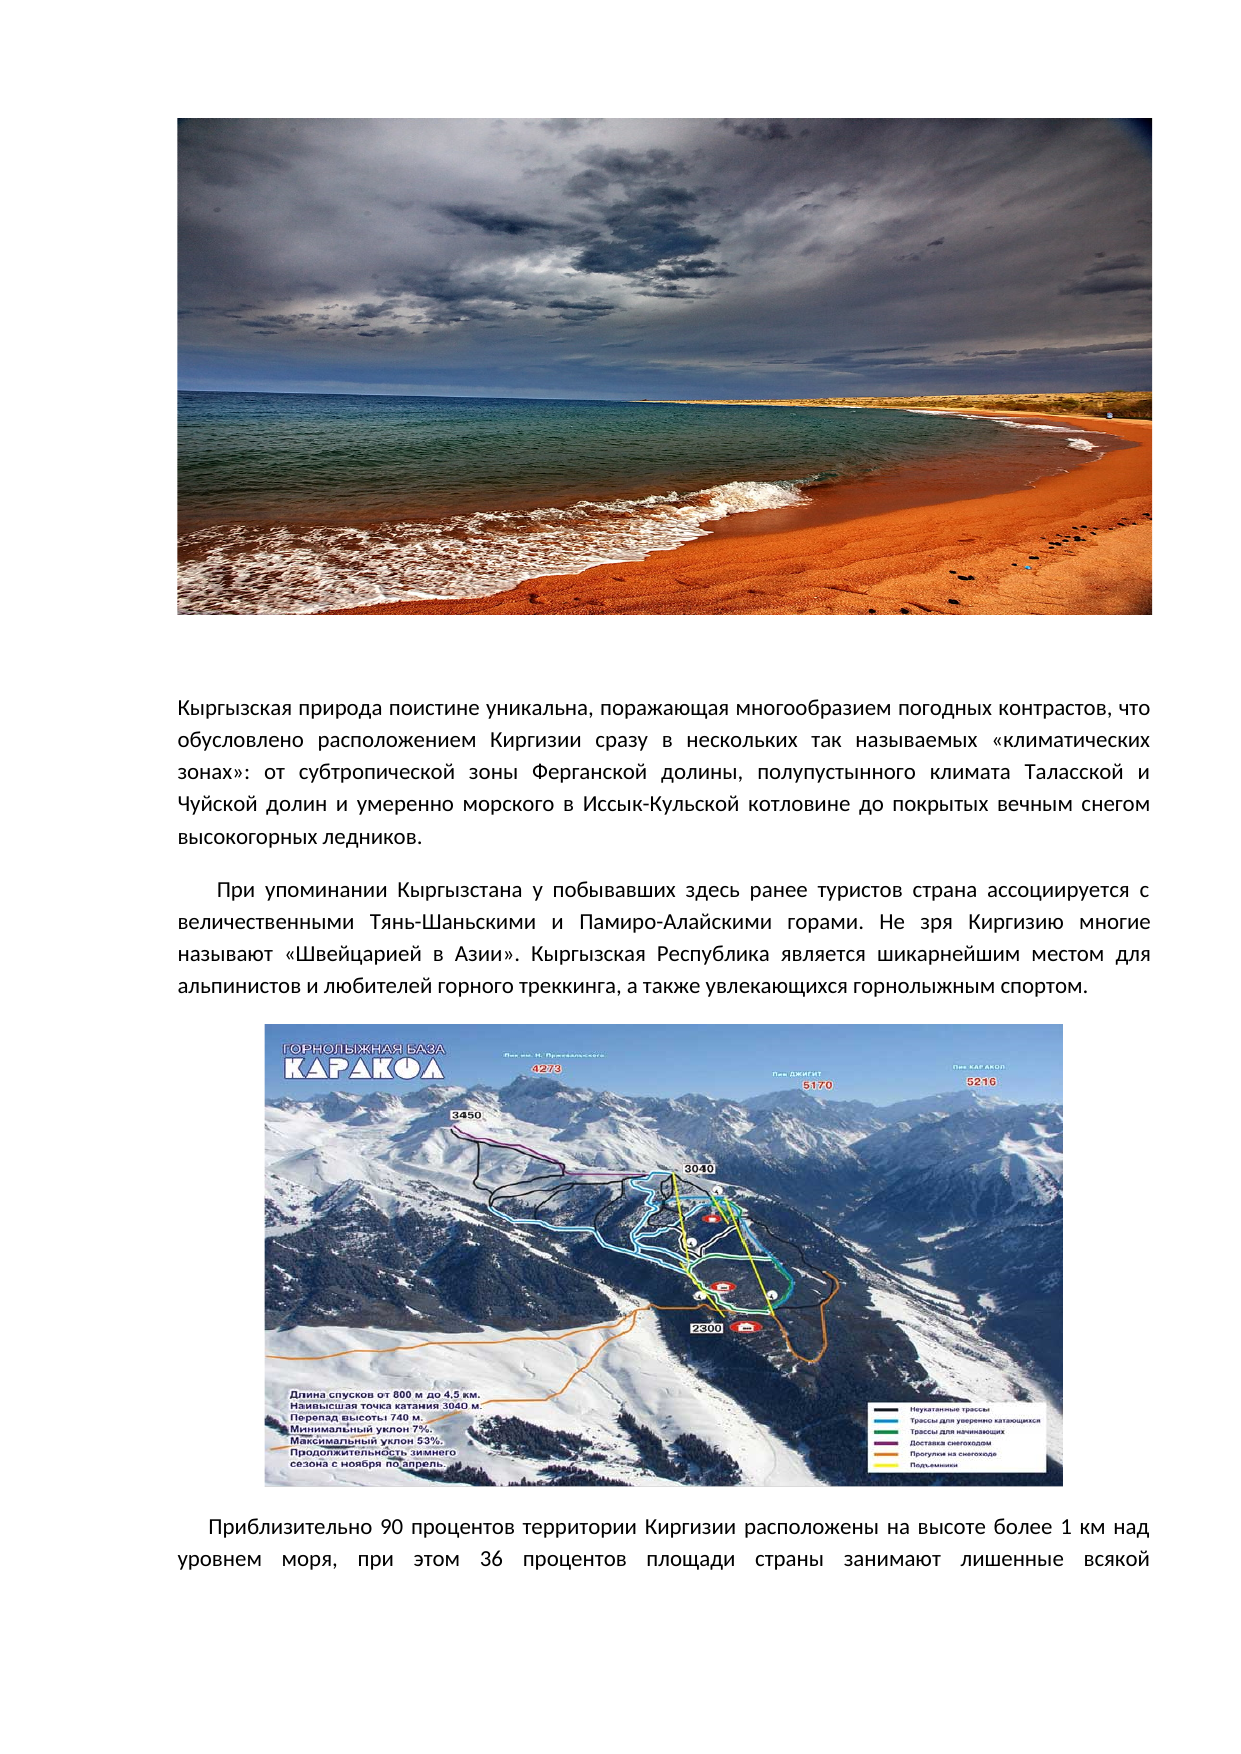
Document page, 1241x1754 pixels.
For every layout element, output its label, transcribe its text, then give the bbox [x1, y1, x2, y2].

picture [264, 1024, 1065, 1487]
picture [177, 118, 1153, 615]
text Кыргызская природа поистине уникальна, поражающая многообразием погодных контрастов, что обусловлено расположением Киргизии сразу в нескольких так называемых «климатических зонах»: от субтропической зоны Ферганской долины, полупустынного климата Таласской и Чуйской долин и умеренно морского в Иссык-Кульской котловине до покрытых вечным снегом высокогорных ледников. [177, 693, 1152, 850]
text При упоминании Кыргызстана у побывавших здесь ранее туристов страна ассоциируется с величественными Тянь-Шаньскими и Памиро-Алайскими горами. Не зря Киргизию многие называют «Швейцарией в Азии». Кыргызская Республика является шикарнейшим местом для альпинистов и любителей горного треккинга, а также увлекающихся горнолыжным спортом. [177, 875, 1152, 999]
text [177, 1512, 1152, 1572]
